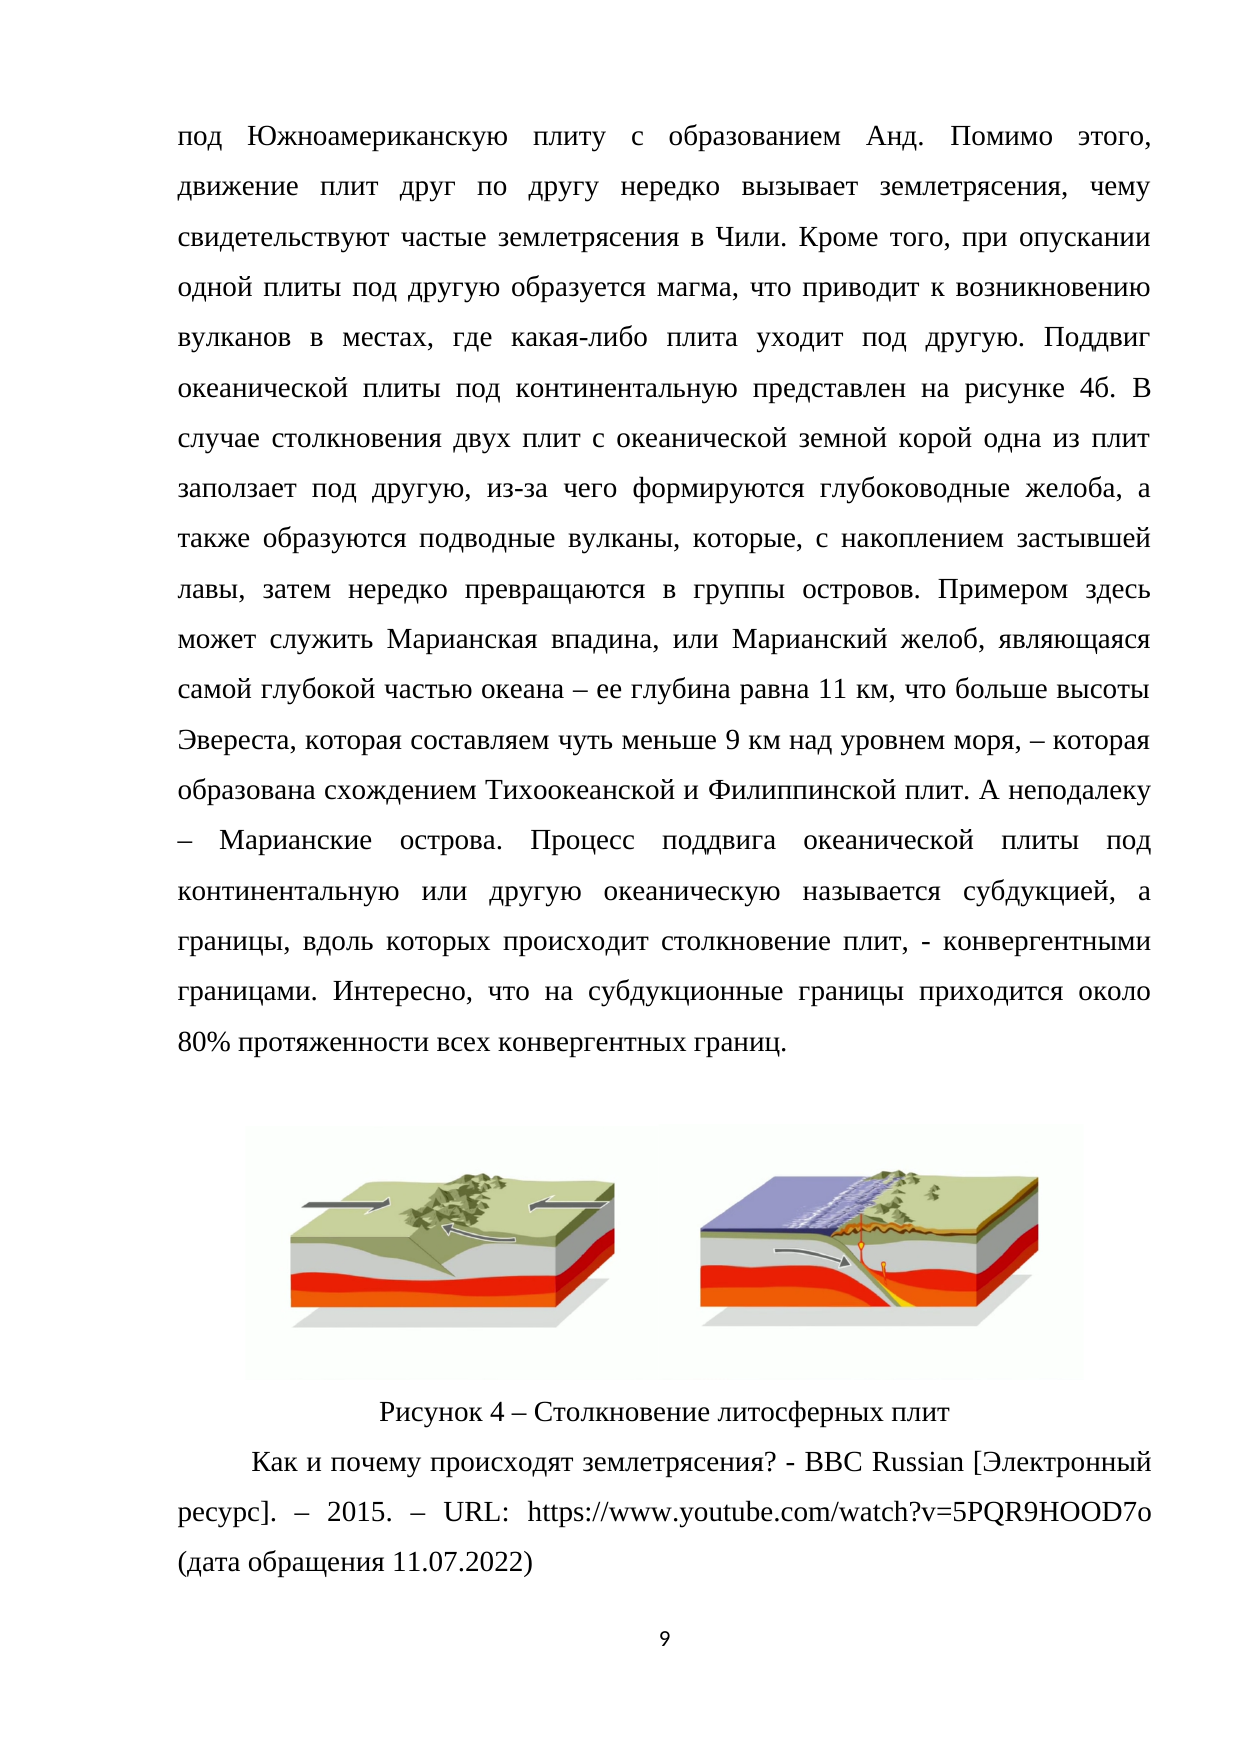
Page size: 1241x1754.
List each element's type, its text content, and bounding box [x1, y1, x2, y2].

text Рисунок 4 – Столкновение литосферных плит [177, 1394, 1152, 1427]
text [177, 118, 1152, 1057]
picture [245, 1124, 1084, 1380]
text Как и почему происходят землетрясения? - BBC Russian [Электронный ресурс]. – 2015. – URL: https://www.youtube.com/watch?v=5PQR9HOOD7o (дата обращения 11.07.2022) [177, 1444, 1152, 1578]
